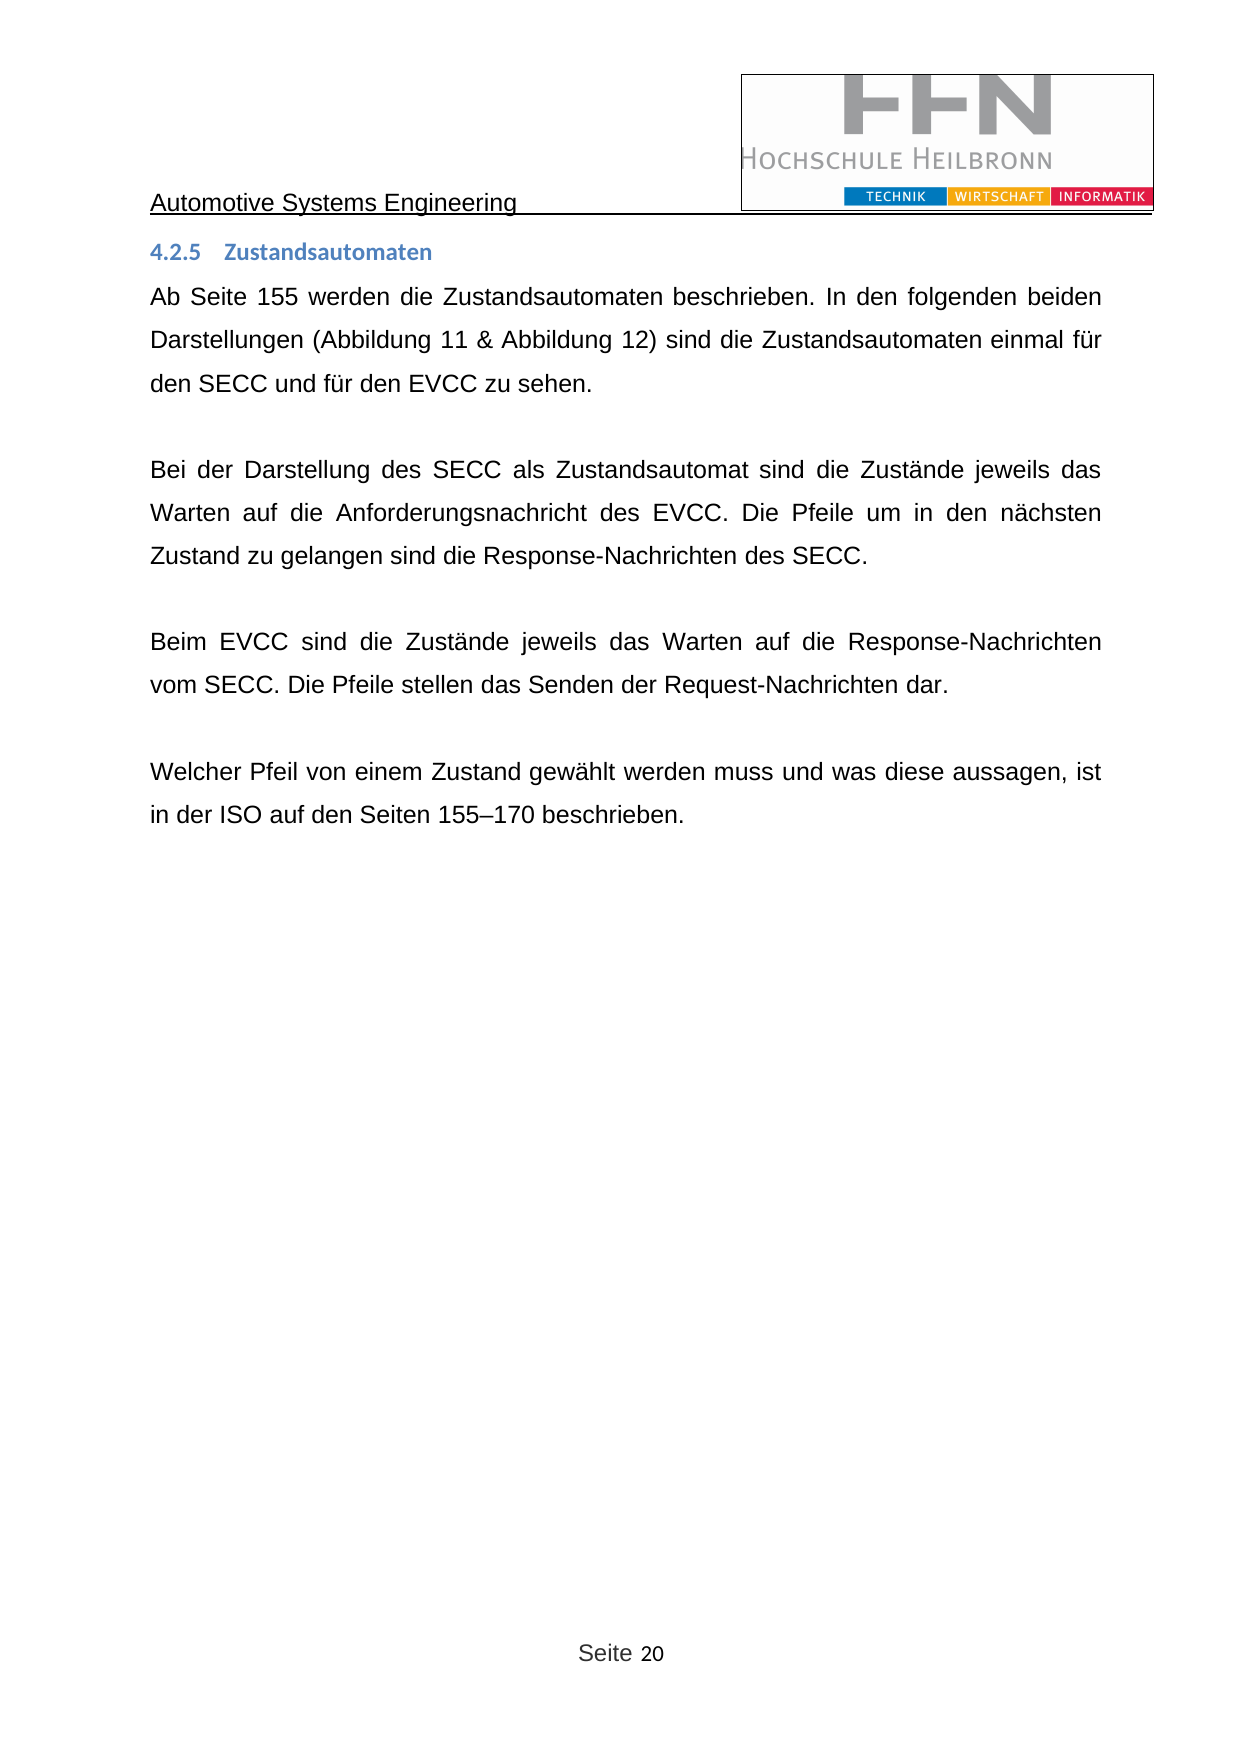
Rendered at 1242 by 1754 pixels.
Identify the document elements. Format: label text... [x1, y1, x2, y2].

text Ab Seite 155 werden die Zustandsautomaten beschrieben. In den folgenden beiden Darstellungen (Abbildung 11 & Abbildung 12) sind die Zustandsautomaten einmal für den SECC und für den EVCC zu sehen. [150, 282, 1102, 397]
picture [742, 75, 1153, 210]
text Bei der Darstellung des SECC als Zustandsautomat sind die Zustände jeweils das Warten auf die Anforderungsnachricht des EVCC. Die Pfeile um in den nächsten Zustand zu gelangen sind die Response-Nachrichten des SECC. [150, 455, 1102, 570]
text Welcher Pfeil von einem Zustand gewählt werden muss und was diese aussagen, ist in der ISO auf den Seiten 155–170 beschrieben. [150, 757, 1102, 828]
text 4.2.5 Zustandsautomaten [150, 237, 440, 267]
text Beim EVCC sind die Zustände jeweils das Warten auf die Response-Nachrichten vom SECC. Die Pfeile stellen das Senden der Request-Nachrichten dar. [150, 627, 1102, 699]
